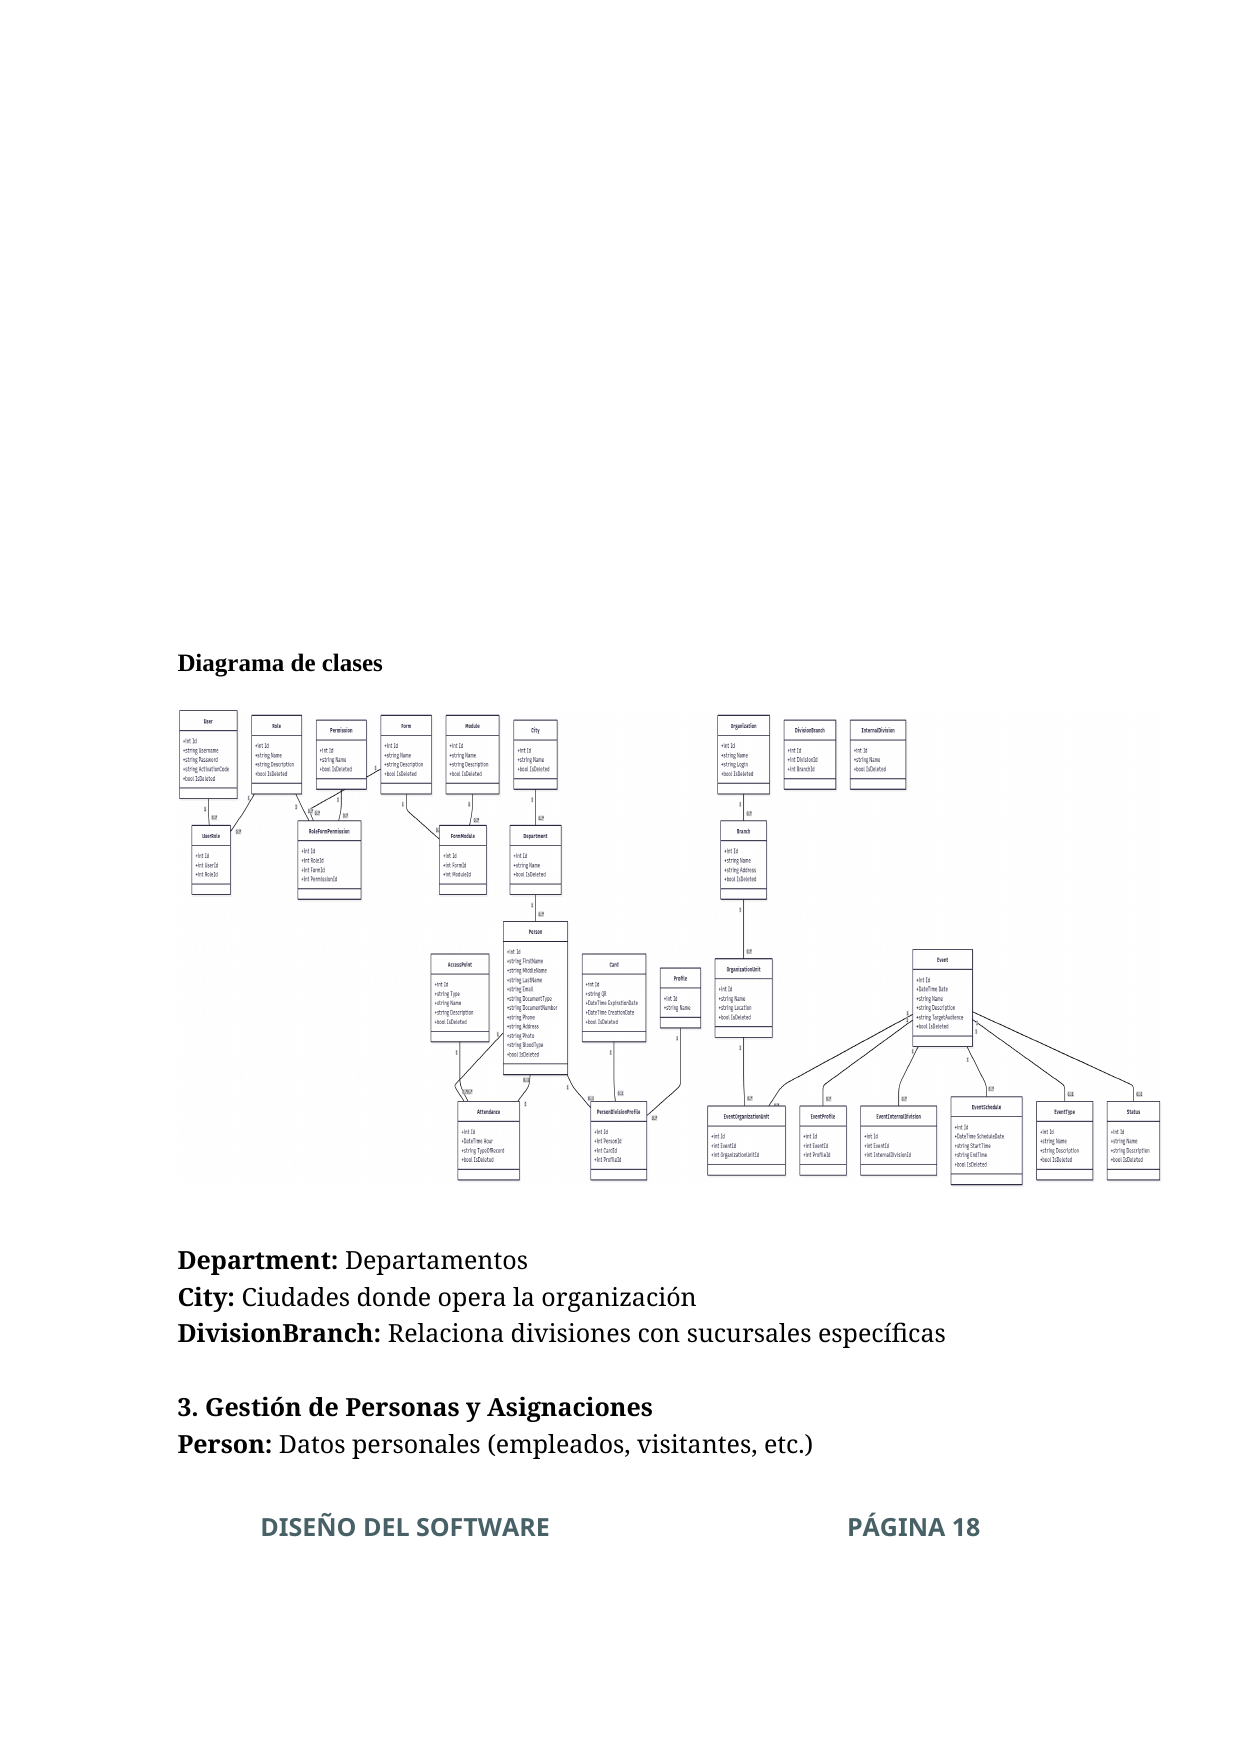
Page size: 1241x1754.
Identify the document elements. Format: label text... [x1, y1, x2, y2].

picture [177, 707, 1164, 1189]
text Department: Departamentos [177, 1243, 1063, 1277]
text Person: Datos personales (empleados, visitantes, etc.) [177, 1426, 1063, 1461]
text Diagrama de clases [177, 648, 1063, 676]
text DivisionBranch: Relaciona divisiones con sucursales específicas [177, 1316, 1063, 1350]
text 3. Gestión de Personas y Asignaciones [177, 1390, 1063, 1424]
text City: Ciudades donde opera la organización [177, 1279, 1063, 1313]
